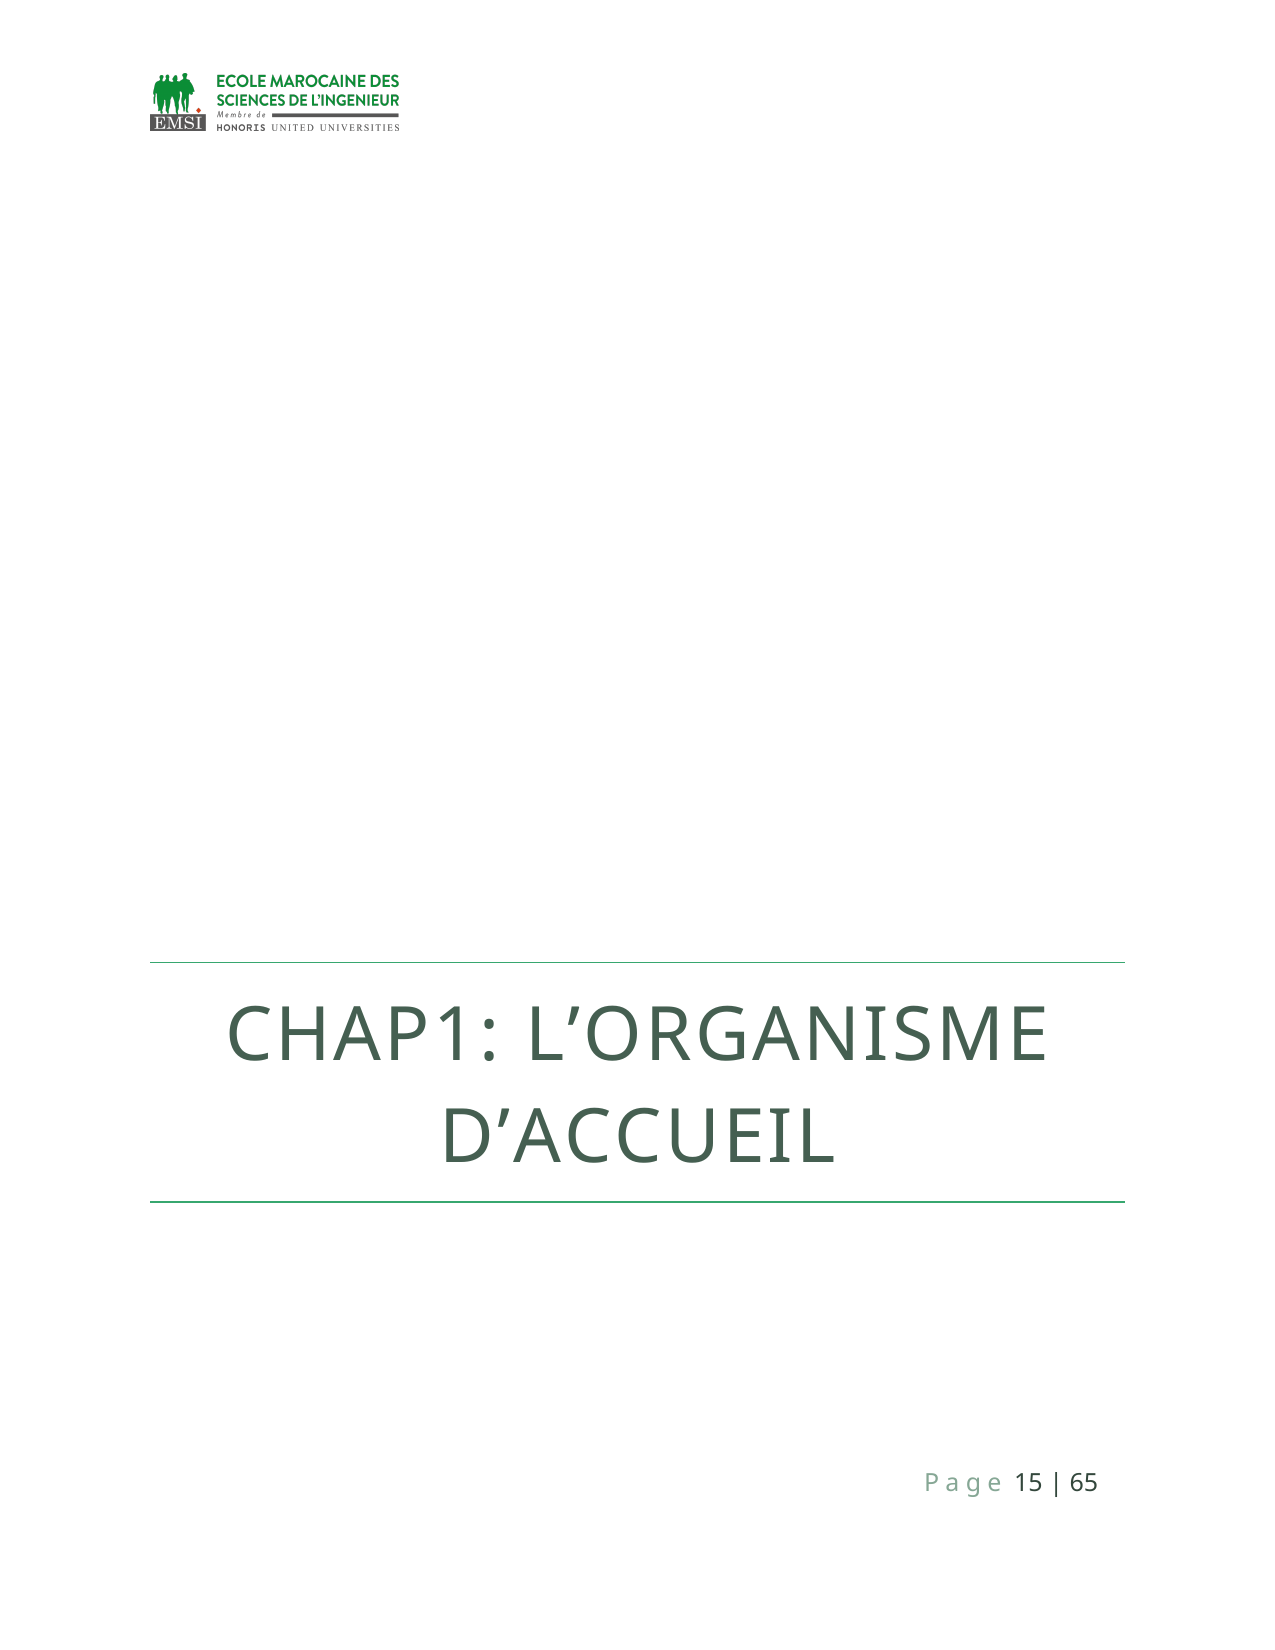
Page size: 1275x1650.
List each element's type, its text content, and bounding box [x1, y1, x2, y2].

picture [150, 73, 399, 131]
title Chap1: L’organisme d’accueil [150, 963, 1125, 1201]
